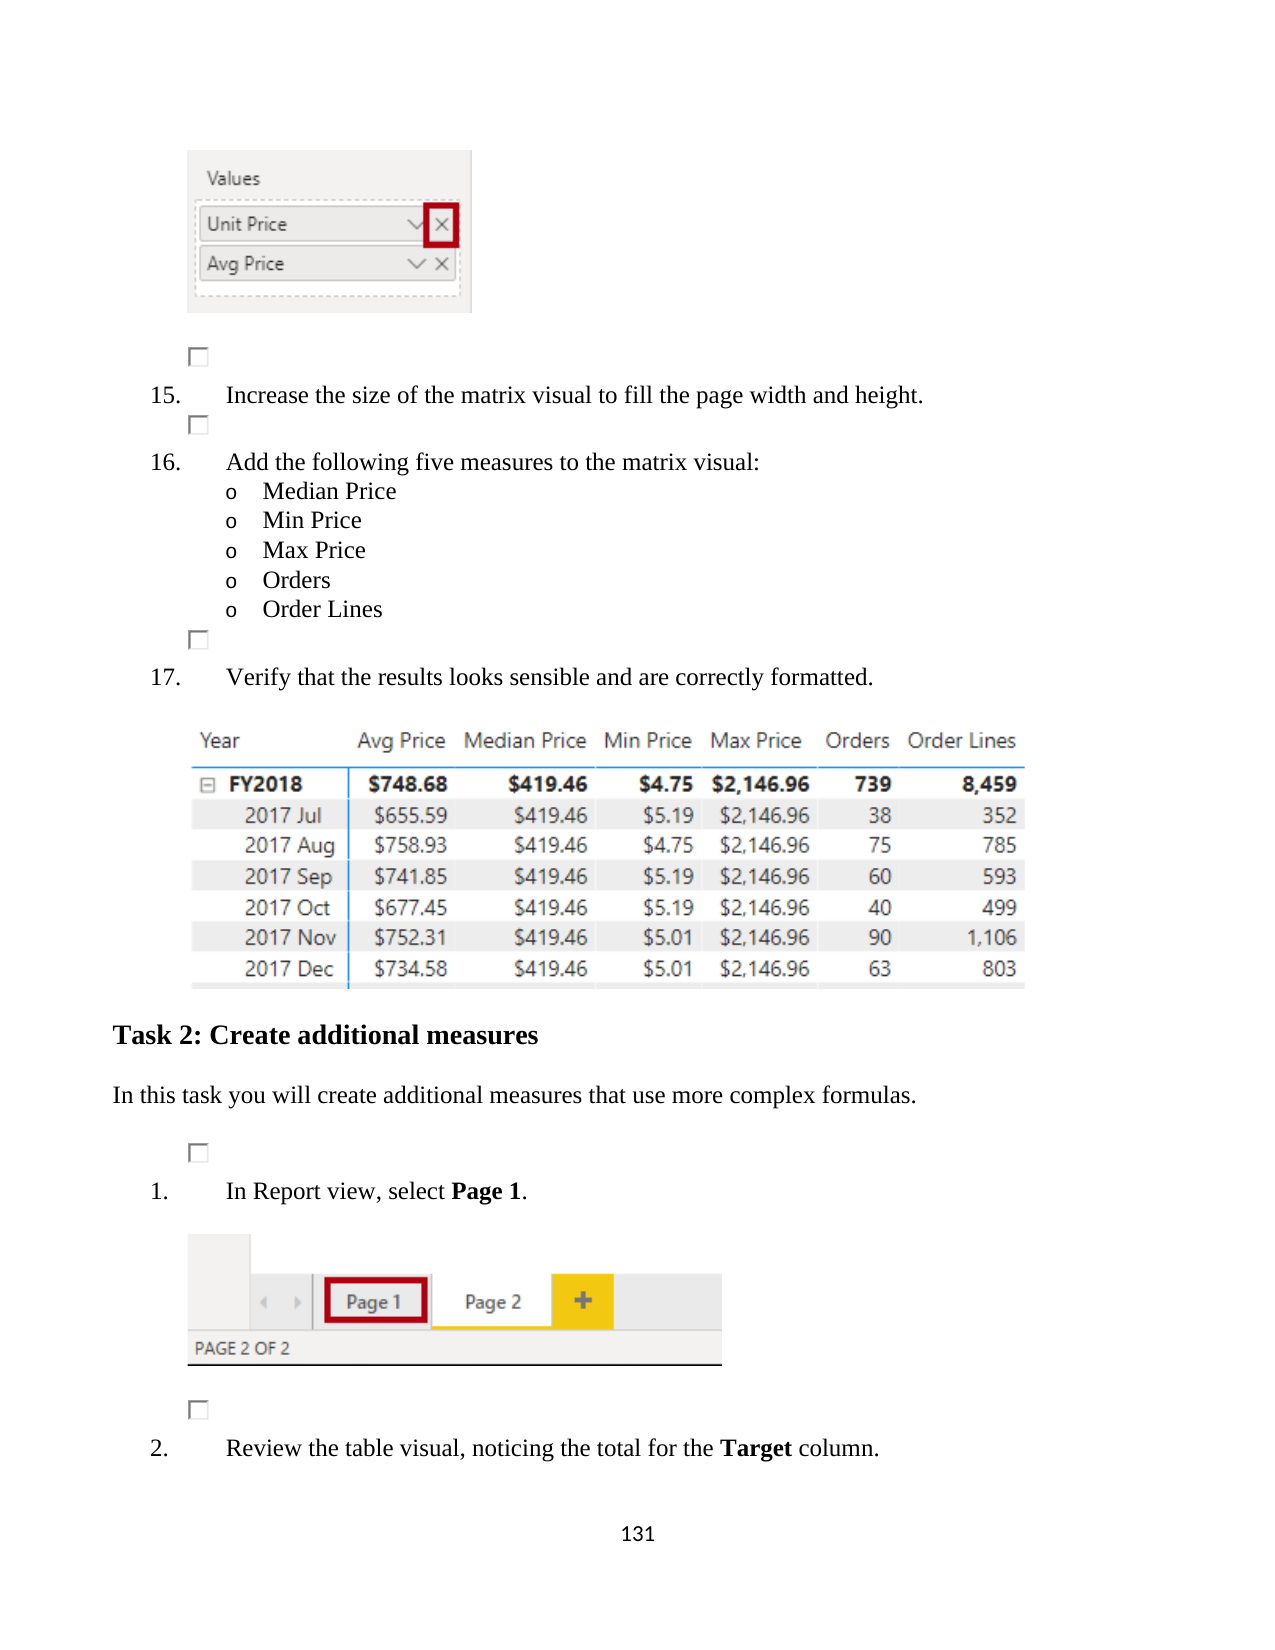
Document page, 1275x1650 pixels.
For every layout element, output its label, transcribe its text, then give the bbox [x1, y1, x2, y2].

list Add the following five measures to the matrix visual: [150, 409, 1162, 476]
list Verify that the results looks sensible and are correctly formatted. [150, 624, 1162, 691]
list Review the table visual, noticing the total for the Target column. [150, 1394, 1162, 1462]
text In this task you will create additional measures that use more complex formulas. [112, 1080, 1162, 1108]
picture [187, 150, 472, 313]
list Min Price [225, 506, 1162, 535]
text Task 2: Create additional measures [112, 1018, 1162, 1051]
picture [187, 1234, 722, 1366]
list Increase the size of the matrix visual to fill the page width and height. [150, 342, 1162, 409]
list In Report view, select Page 1. [150, 1138, 1162, 1205]
list Order Lines [225, 594, 1162, 624]
list Median Price [225, 476, 1162, 506]
picture [187, 720, 1036, 989]
list Orders [225, 565, 1162, 594]
list Max Price [225, 535, 1162, 565]
